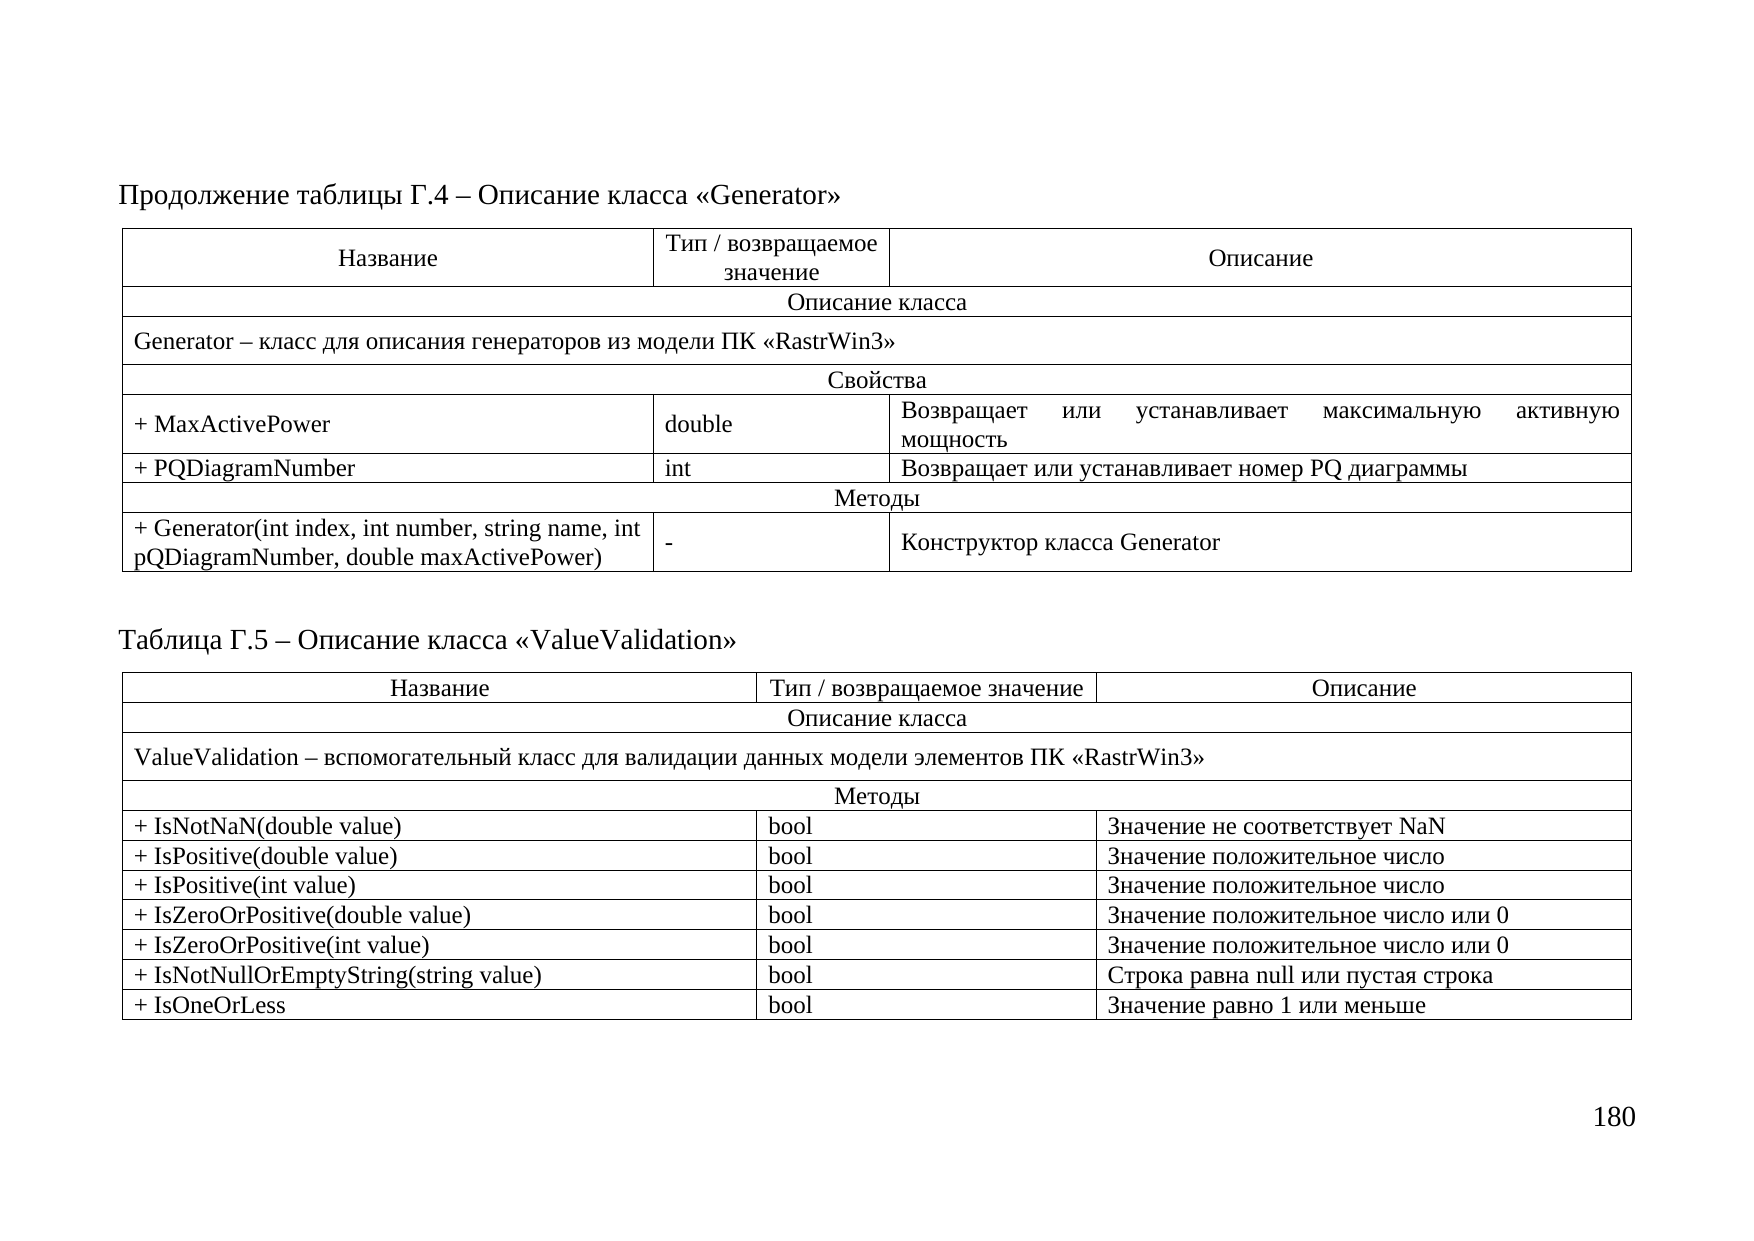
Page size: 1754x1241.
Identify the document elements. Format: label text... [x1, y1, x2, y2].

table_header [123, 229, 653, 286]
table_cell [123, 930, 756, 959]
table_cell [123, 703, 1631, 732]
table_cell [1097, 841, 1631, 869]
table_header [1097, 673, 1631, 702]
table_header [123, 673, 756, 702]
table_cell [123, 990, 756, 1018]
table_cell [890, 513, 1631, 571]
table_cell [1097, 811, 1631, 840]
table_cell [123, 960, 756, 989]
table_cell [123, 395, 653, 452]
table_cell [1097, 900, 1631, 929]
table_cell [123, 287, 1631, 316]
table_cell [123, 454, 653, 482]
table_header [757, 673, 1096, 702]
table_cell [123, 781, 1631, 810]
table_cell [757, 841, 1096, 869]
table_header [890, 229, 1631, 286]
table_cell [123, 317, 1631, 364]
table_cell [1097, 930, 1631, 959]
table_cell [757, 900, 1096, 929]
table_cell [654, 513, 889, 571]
text Продолжение таблицы Г.4 – Описание класса «Generator» [118, 177, 1636, 211]
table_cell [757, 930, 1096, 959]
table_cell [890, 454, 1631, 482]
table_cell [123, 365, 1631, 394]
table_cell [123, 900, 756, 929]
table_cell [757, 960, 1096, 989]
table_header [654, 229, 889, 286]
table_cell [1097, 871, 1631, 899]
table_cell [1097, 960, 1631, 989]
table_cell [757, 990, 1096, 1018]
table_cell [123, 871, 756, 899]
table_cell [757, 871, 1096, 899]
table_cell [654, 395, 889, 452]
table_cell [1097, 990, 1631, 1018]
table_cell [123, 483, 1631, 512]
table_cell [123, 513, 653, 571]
text Таблица Г.5 – Описание класса «ValueValidation» [118, 622, 1636, 656]
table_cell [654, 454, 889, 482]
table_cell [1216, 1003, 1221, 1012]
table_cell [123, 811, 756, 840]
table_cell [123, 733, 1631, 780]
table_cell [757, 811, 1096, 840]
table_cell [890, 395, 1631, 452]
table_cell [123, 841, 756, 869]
